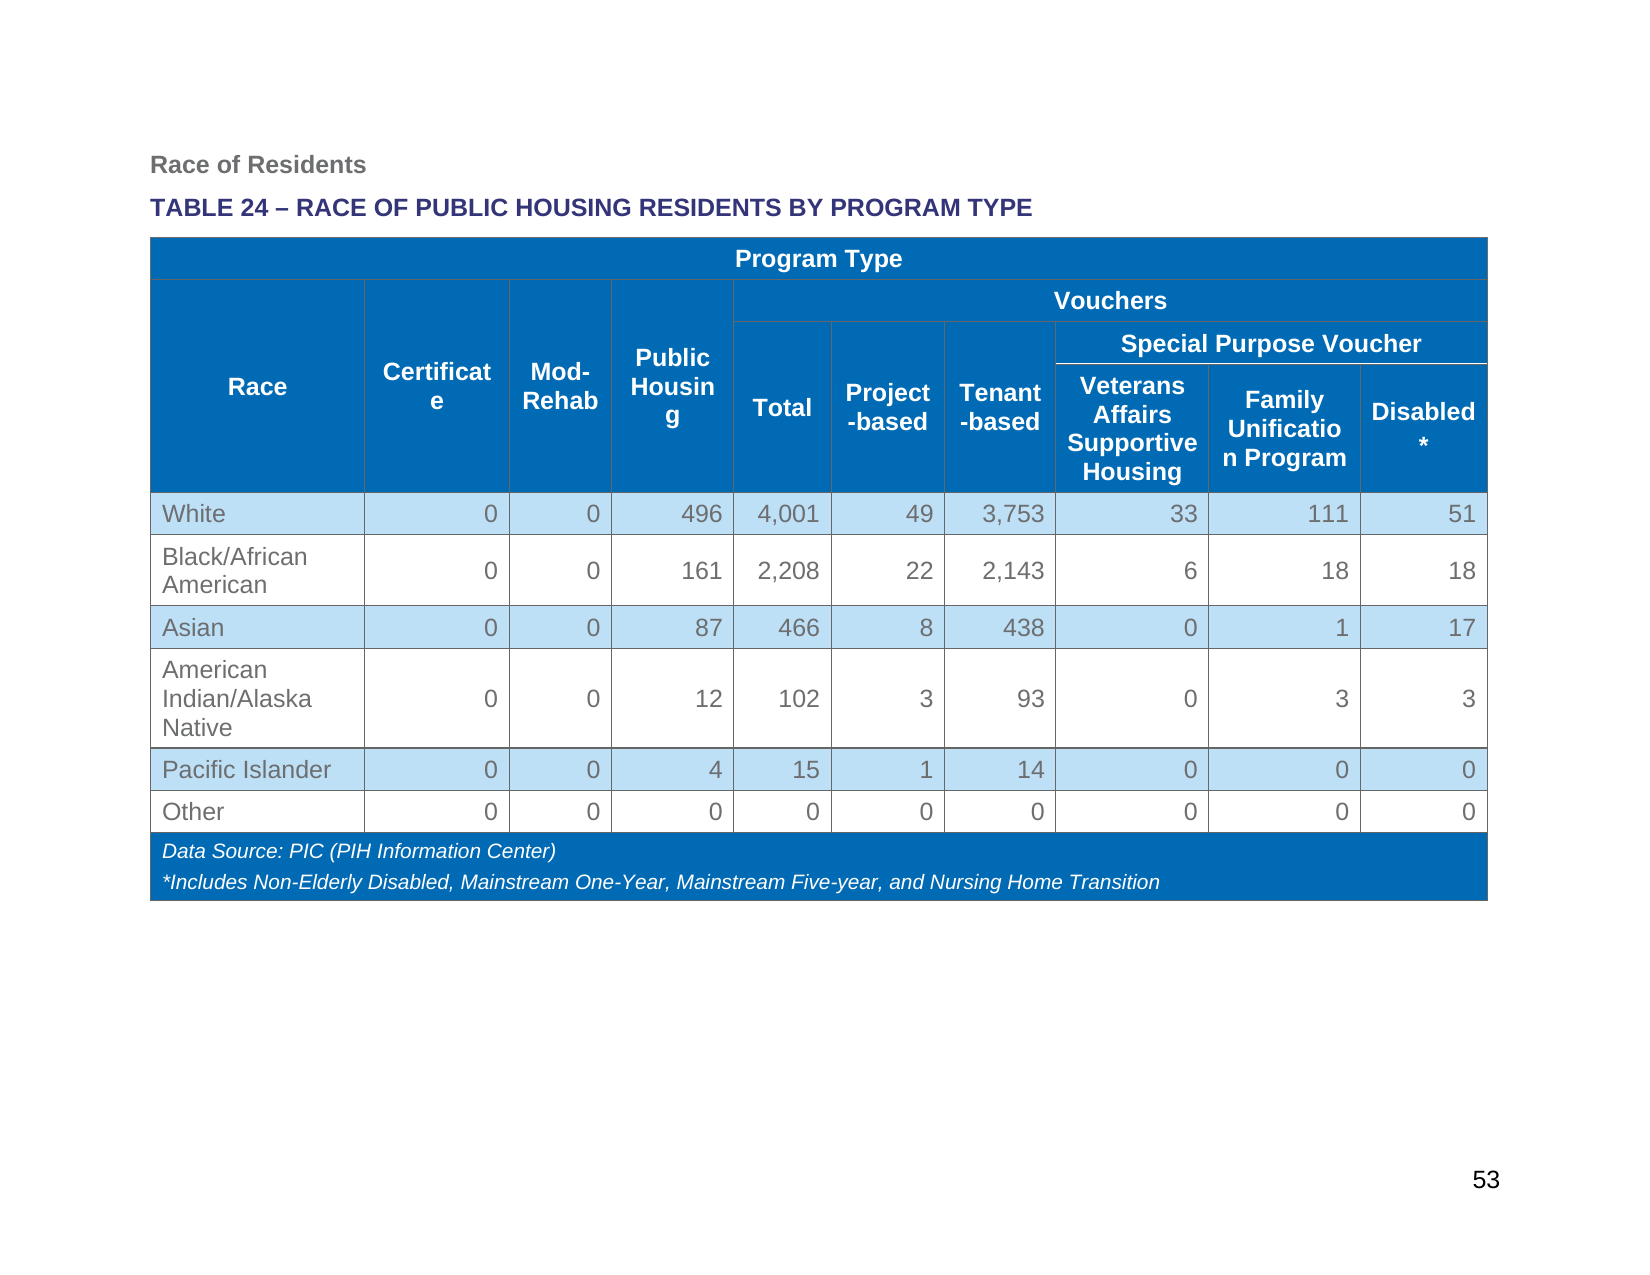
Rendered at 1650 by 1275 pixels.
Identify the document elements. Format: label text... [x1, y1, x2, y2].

table_cell 0 [365, 791, 509, 832]
table_cell 22 [832, 535, 944, 605]
table_cell Vouchers [734, 280, 1487, 321]
table_cell Special Purpose Voucher [1056, 322, 1487, 363]
table_cell 466 [734, 606, 831, 648]
table_cell 111 [1209, 493, 1360, 534]
table_cell Race [151, 280, 364, 492]
table_cell 3 [1209, 649, 1360, 747]
table_cell Family Unification Program [1209, 365, 1360, 492]
table_cell 51 [1361, 493, 1487, 534]
table_cell 18 [1209, 535, 1360, 605]
table_cell Mod-Rehab [510, 280, 611, 492]
table_cell 1 [1209, 606, 1360, 648]
table_cell 14 [945, 749, 1055, 790]
table_cell Project -based [832, 322, 944, 492]
table_cell 0 [832, 791, 944, 832]
table_cell 0 [365, 649, 509, 747]
table_cell 49 [832, 493, 944, 534]
text Race of Residents [150, 150, 1500, 179]
table_cell 0 [1056, 606, 1208, 648]
table_cell Other [151, 791, 364, 832]
table_cell 0 [365, 749, 509, 790]
table_cell 496 [612, 493, 733, 534]
table_cell 438 [945, 606, 1055, 648]
table_cell Total [734, 322, 831, 492]
table_cell 0 [510, 649, 611, 747]
table_header Program Type [151, 238, 1487, 279]
table_cell 0 [945, 791, 1055, 832]
table_cell Public Housing [612, 280, 733, 492]
table_cell 33 [1056, 493, 1208, 534]
table_cell 4,001 [734, 493, 831, 534]
table_cell Tenant -based [945, 322, 1055, 492]
table_cell 2,208 [734, 535, 831, 605]
table_cell 2,143 [945, 535, 1055, 605]
table_cell 0 [510, 493, 611, 534]
table_cell Certificate [365, 280, 509, 492]
table_cell 0 [1209, 791, 1360, 832]
table_cell 17 [1361, 606, 1487, 648]
table_cell 102 [734, 649, 831, 747]
table_cell Veterans Affairs Supportive Housing [1056, 365, 1208, 492]
table_cell 87 [612, 606, 733, 648]
table_cell 0 [1361, 791, 1487, 832]
table_cell 0 [510, 606, 611, 648]
table_cell 0 [1056, 649, 1208, 747]
table_cell 0 [612, 791, 733, 832]
table_cell 0 [1361, 749, 1487, 790]
table_cell Asian [151, 606, 364, 648]
table_cell 0 [510, 535, 611, 605]
table_cell White [151, 493, 364, 534]
table_cell 93 [945, 649, 1055, 747]
table_cell 0 [1056, 749, 1208, 790]
table_cell 1 [832, 749, 944, 790]
table_cell 0 [734, 791, 831, 832]
table_cell 0 [510, 749, 611, 790]
table_cell 0 [365, 535, 509, 605]
table_cell 0 [1209, 749, 1360, 790]
table_cell 3 [832, 649, 944, 747]
table_cell Disabled * [1361, 365, 1487, 492]
table_cell 0 [1056, 791, 1208, 832]
table_cell 0 [365, 606, 509, 648]
table_cell 4 [612, 749, 733, 790]
table_cell Pacific Islander [151, 749, 364, 790]
table_cell Data Source: PIC (PIH Information Center) *Includes Non-Elderly Disabled, Mainstream One-Year, Mainstream Five-year, and Nursing Home Transition [151, 833, 1487, 900]
table_cell Black/African American [151, 535, 364, 605]
table_cell 3,753 [945, 493, 1055, 534]
table_cell 6 [1056, 535, 1208, 605]
table_cell 0 [365, 493, 509, 534]
table_cell 0 [510, 791, 611, 832]
table_cell 18 [1361, 535, 1487, 605]
table_cell 161 [612, 535, 733, 605]
table_cell 3 [1361, 649, 1487, 747]
table_cell American Indian/Alaska Native [151, 649, 364, 747]
table_cell 8 [832, 606, 944, 648]
table_cell 15 [734, 749, 831, 790]
table_cell 12 [612, 649, 733, 747]
